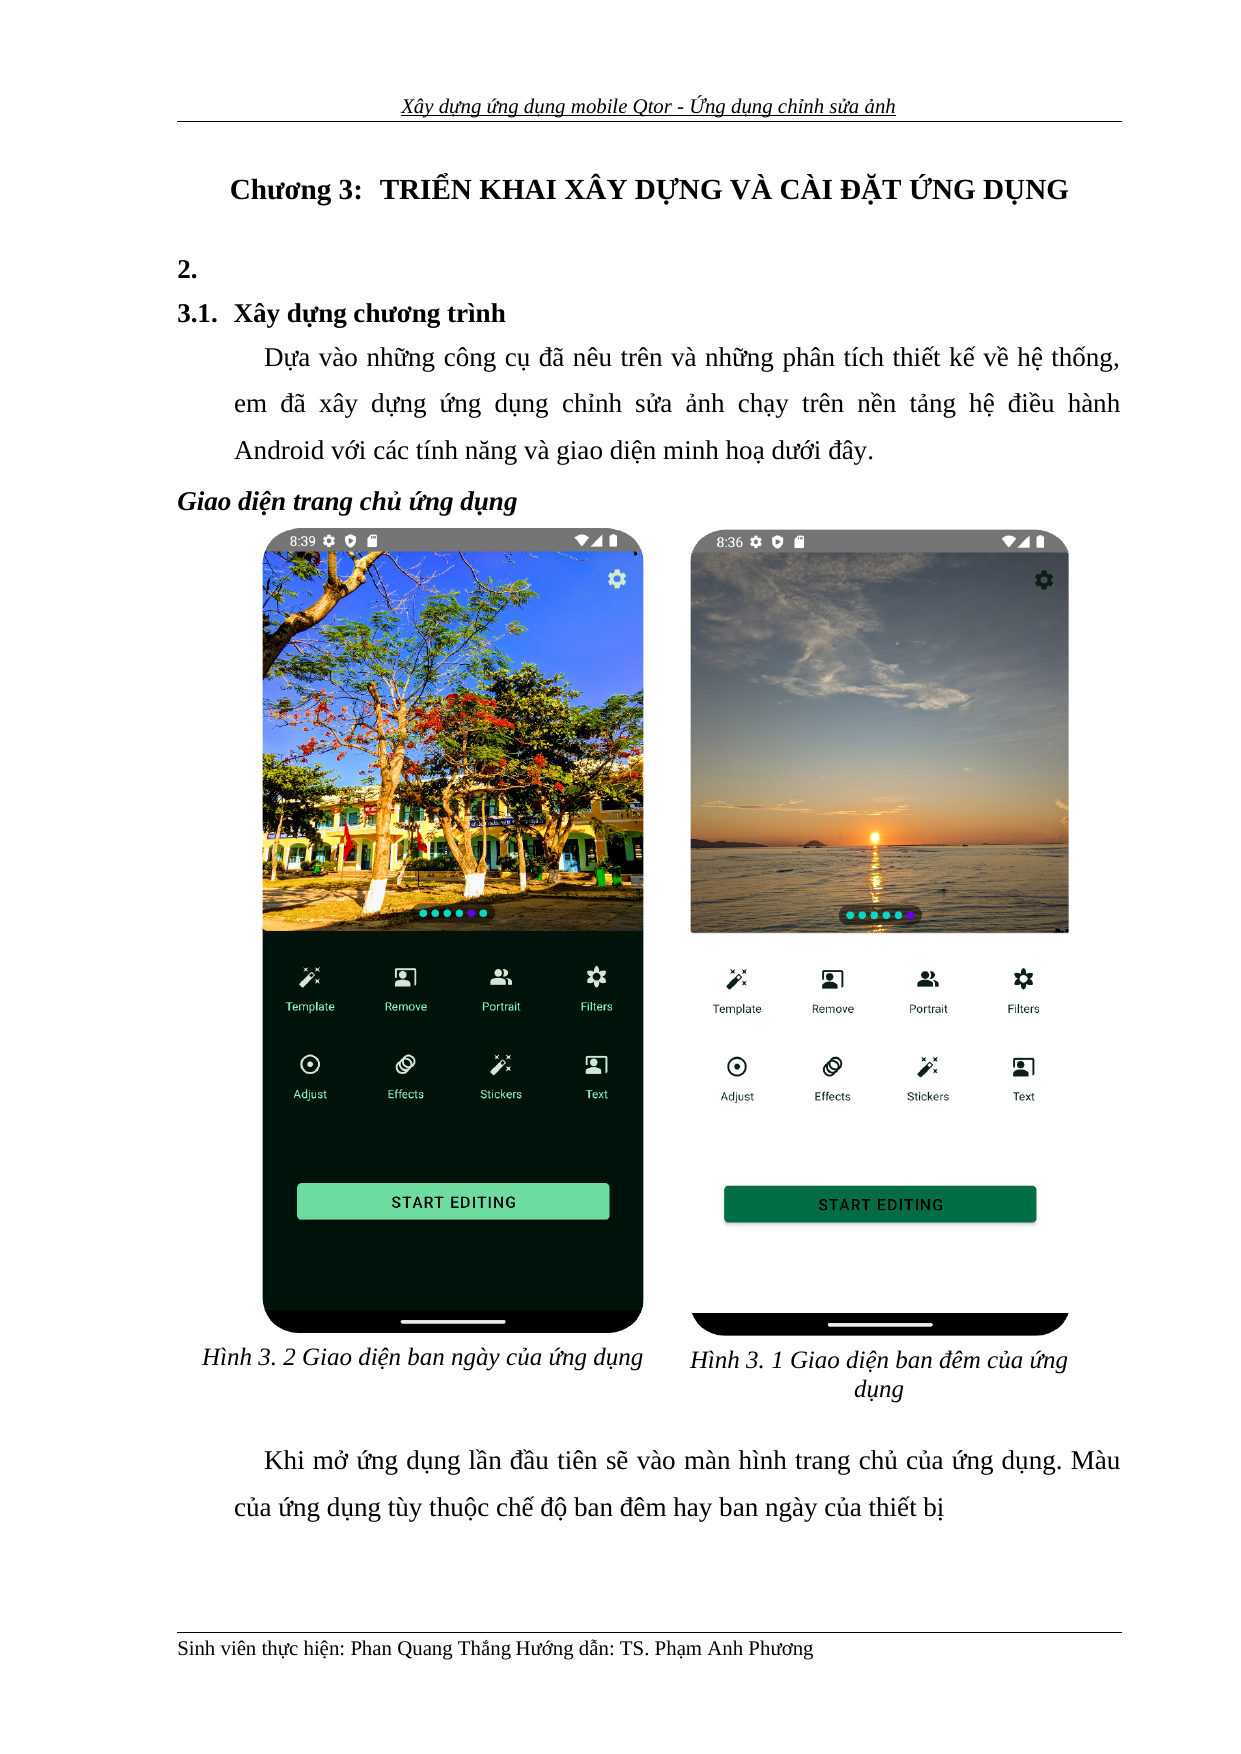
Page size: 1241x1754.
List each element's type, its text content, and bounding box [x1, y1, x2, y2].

subtitle Xây dựng chương trình [177, 297, 1122, 328]
list TRIỂN KHAI XÂY DỰNG VÀ CÀI ĐẶT ỨNG DỤNG [177, 172, 1122, 206]
text Hình 3. 2 Giao diện ban ngày của ứng dụng [177, 1342, 1122, 1370]
picture [261, 528, 643, 1333]
text Dựa vào những công cụ đã nêu trên và những phân tích thiết kế về hệ thống, em đã xây dựng ứng dụng chỉnh sửa ảnh chạy trên nền tảng hệ điều hành Android với các tính năng và giao diện minh hoạ dưới đây. [234, 341, 1122, 465]
subtitle Giao diện trang chủ ứng dụng [177, 485, 1122, 516]
text Khi mở ứng dụng lần đầu tiên sẽ vào màn hình trang chủ của ứng dụng. Màu của ứng dụng tùy thuộc chế độ ban đêm hay ban ngày của thiết bị [234, 1444, 1122, 1522]
picture [689, 529, 1069, 1333]
